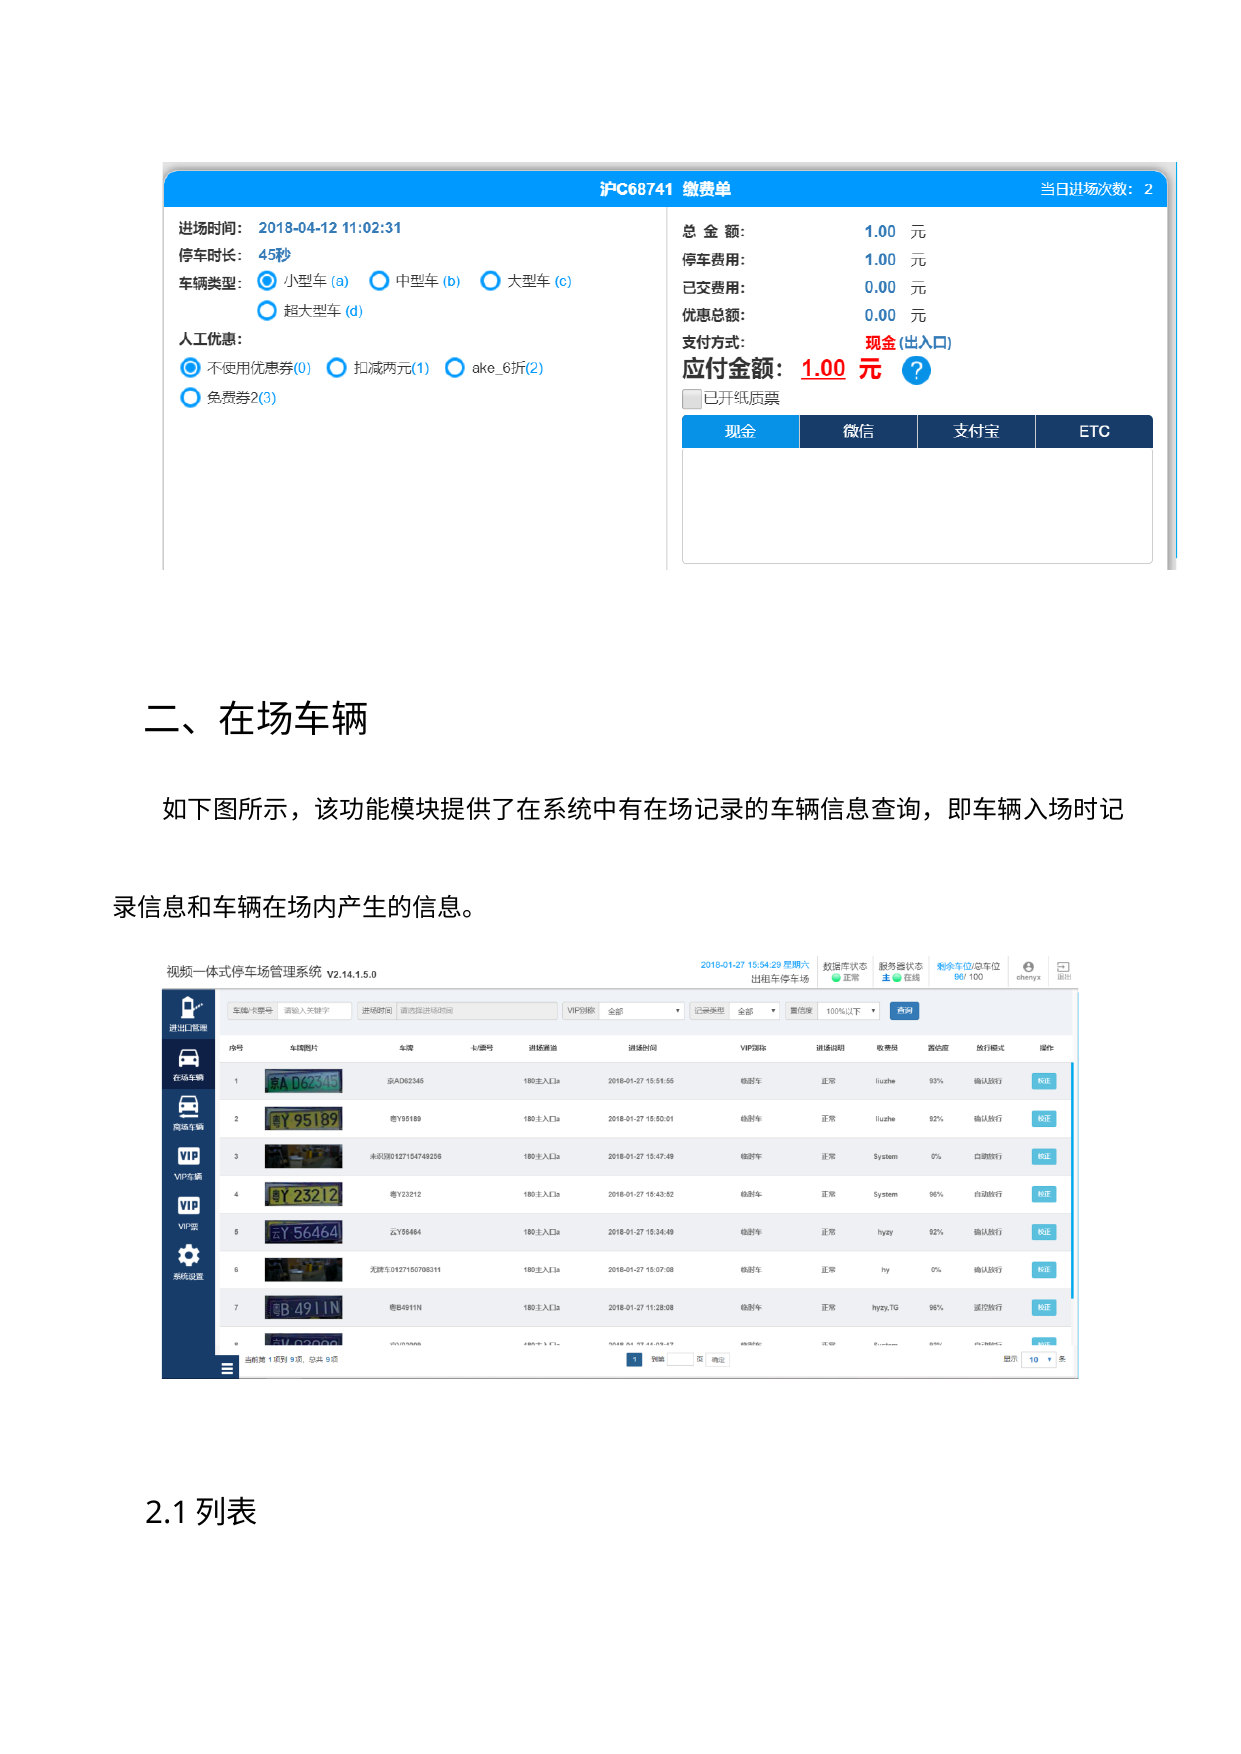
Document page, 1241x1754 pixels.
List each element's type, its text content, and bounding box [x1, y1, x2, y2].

picture [161, 956, 1079, 1379]
list 二、在场车辆 [112, 683, 1128, 748]
text 如下图所示，该功能模块提供了在系统中有在场记录的车辆信息查询，即车辆入场时记录信息和车辆在场内产生的信息。 [112, 776, 1128, 938]
picture [162, 162, 1178, 570]
list 2.1列表 [112, 1478, 1128, 1543]
